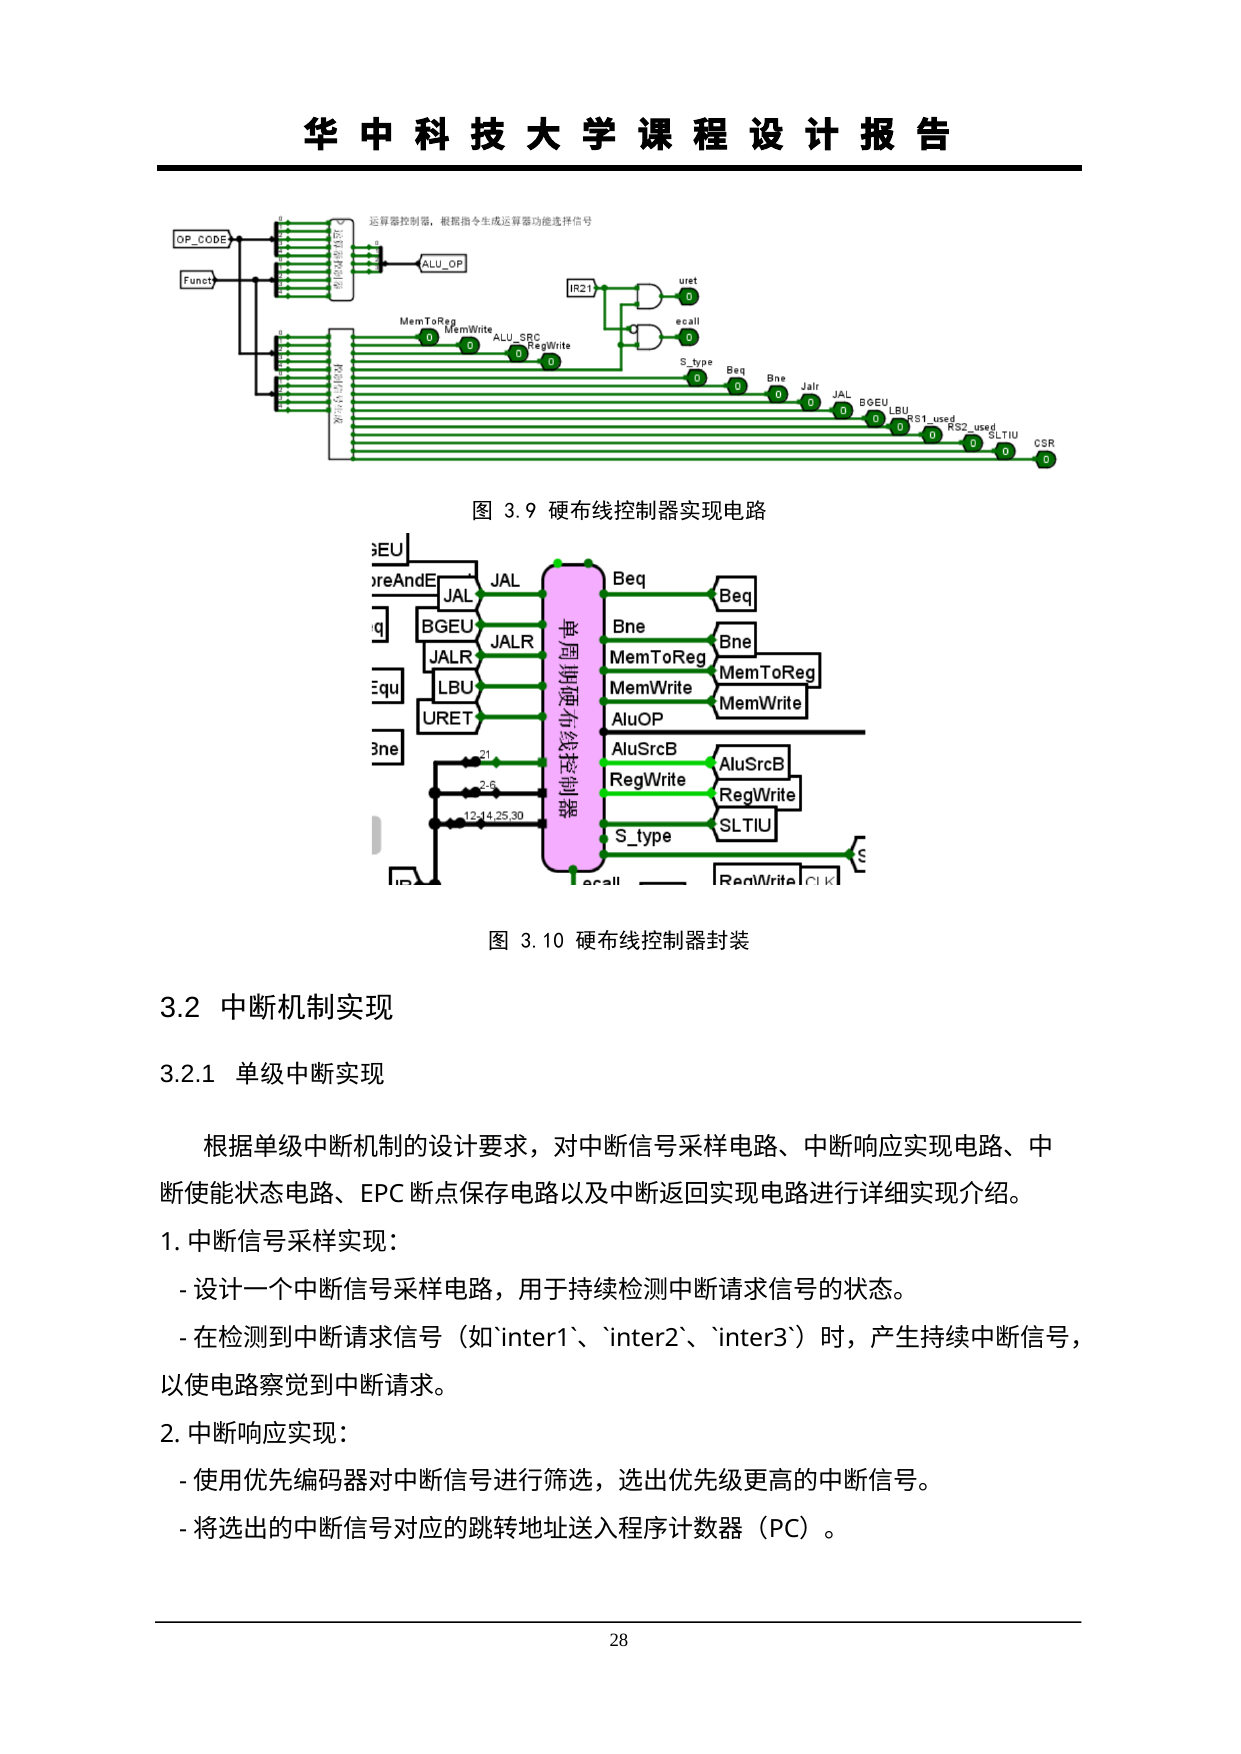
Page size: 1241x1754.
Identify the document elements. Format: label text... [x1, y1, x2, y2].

picture [159, 201, 1078, 483]
text 图 3.9 硬布线控制器实现电路 [159, 485, 1078, 533]
picture [371, 533, 866, 885]
text - 设计一个中断信号采样电路，用于持续检测中断请求信号的状态。 [159, 1264, 1078, 1312]
subtitle 单级中断实现 [159, 1049, 1078, 1097]
text 图 3.10 硬布线控制器封装 [159, 916, 1078, 963]
text 2. 中断响应实现： [159, 1407, 1078, 1455]
text - 在检测到中断请求信号（如`inter1`、`inter2`、`inter3`）时，产生持续中断信号，以使电路察觉到中断请求。 [159, 1312, 1078, 1407]
text - 使用优先编码器对中断信号进行筛选，选出优先级更高的中断信号。 [159, 1455, 1078, 1503]
text - 将选出的中断信号对应的跳转地址送入程序计数器（PC）。 [159, 1503, 1078, 1551]
text 根据单级中断机制的设计要求，对中断信号采样电路、中断响应实现电路、中断使能状态电路、EPC断点保存电路以及中断返回实现电路进行详细实现介绍。 [159, 1120, 1078, 1216]
subtitle 中断机制实现 [159, 988, 1053, 1024]
text 1. 中断信号采样实现： [159, 1216, 1078, 1264]
